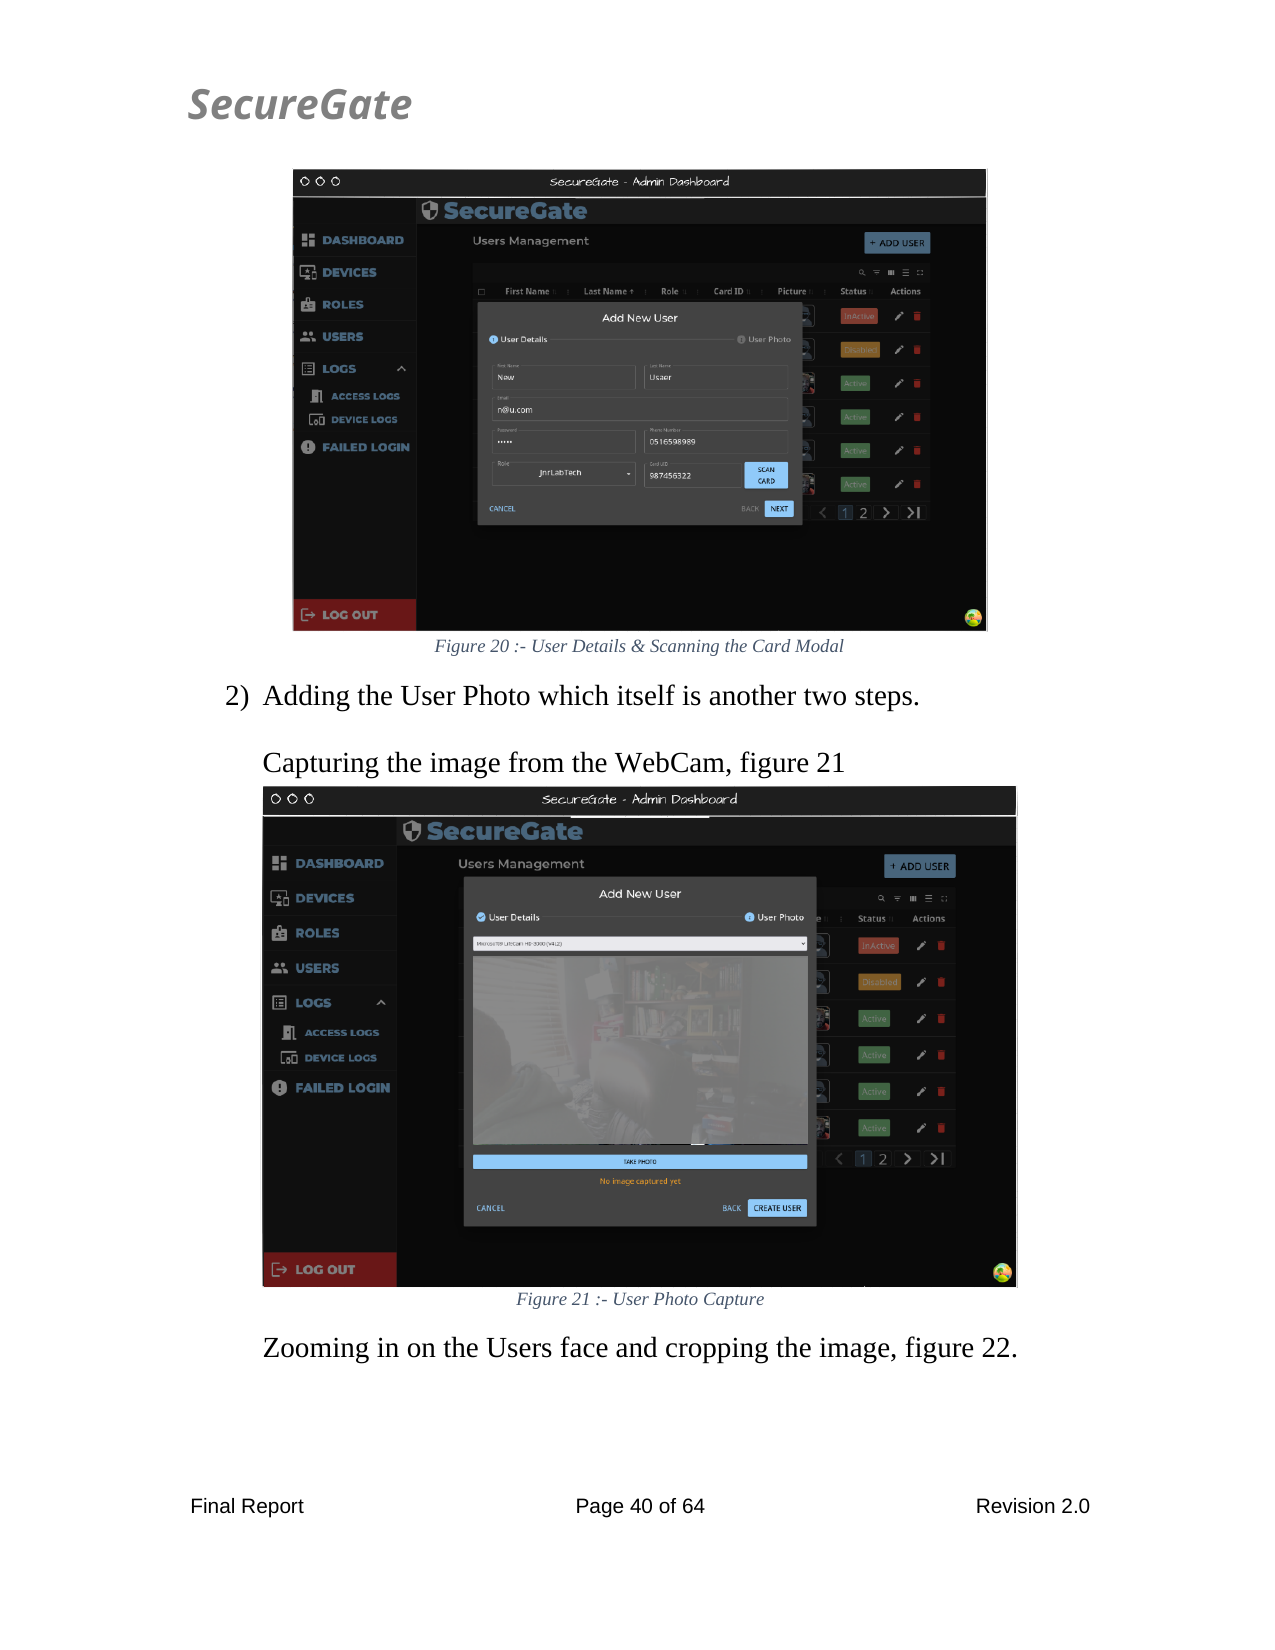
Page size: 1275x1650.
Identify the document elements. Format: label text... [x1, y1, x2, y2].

text Zooming in on the Users face and cropping the image, figure 22. [262, 1330, 1093, 1364]
text Capturing the image from the WebCam, figure 21 [262, 745, 1093, 778]
picture [240, 778, 1040, 1288]
picture [272, 165, 1008, 636]
list Adding the User Photo which itself is another two steps. [225, 678, 1093, 711]
